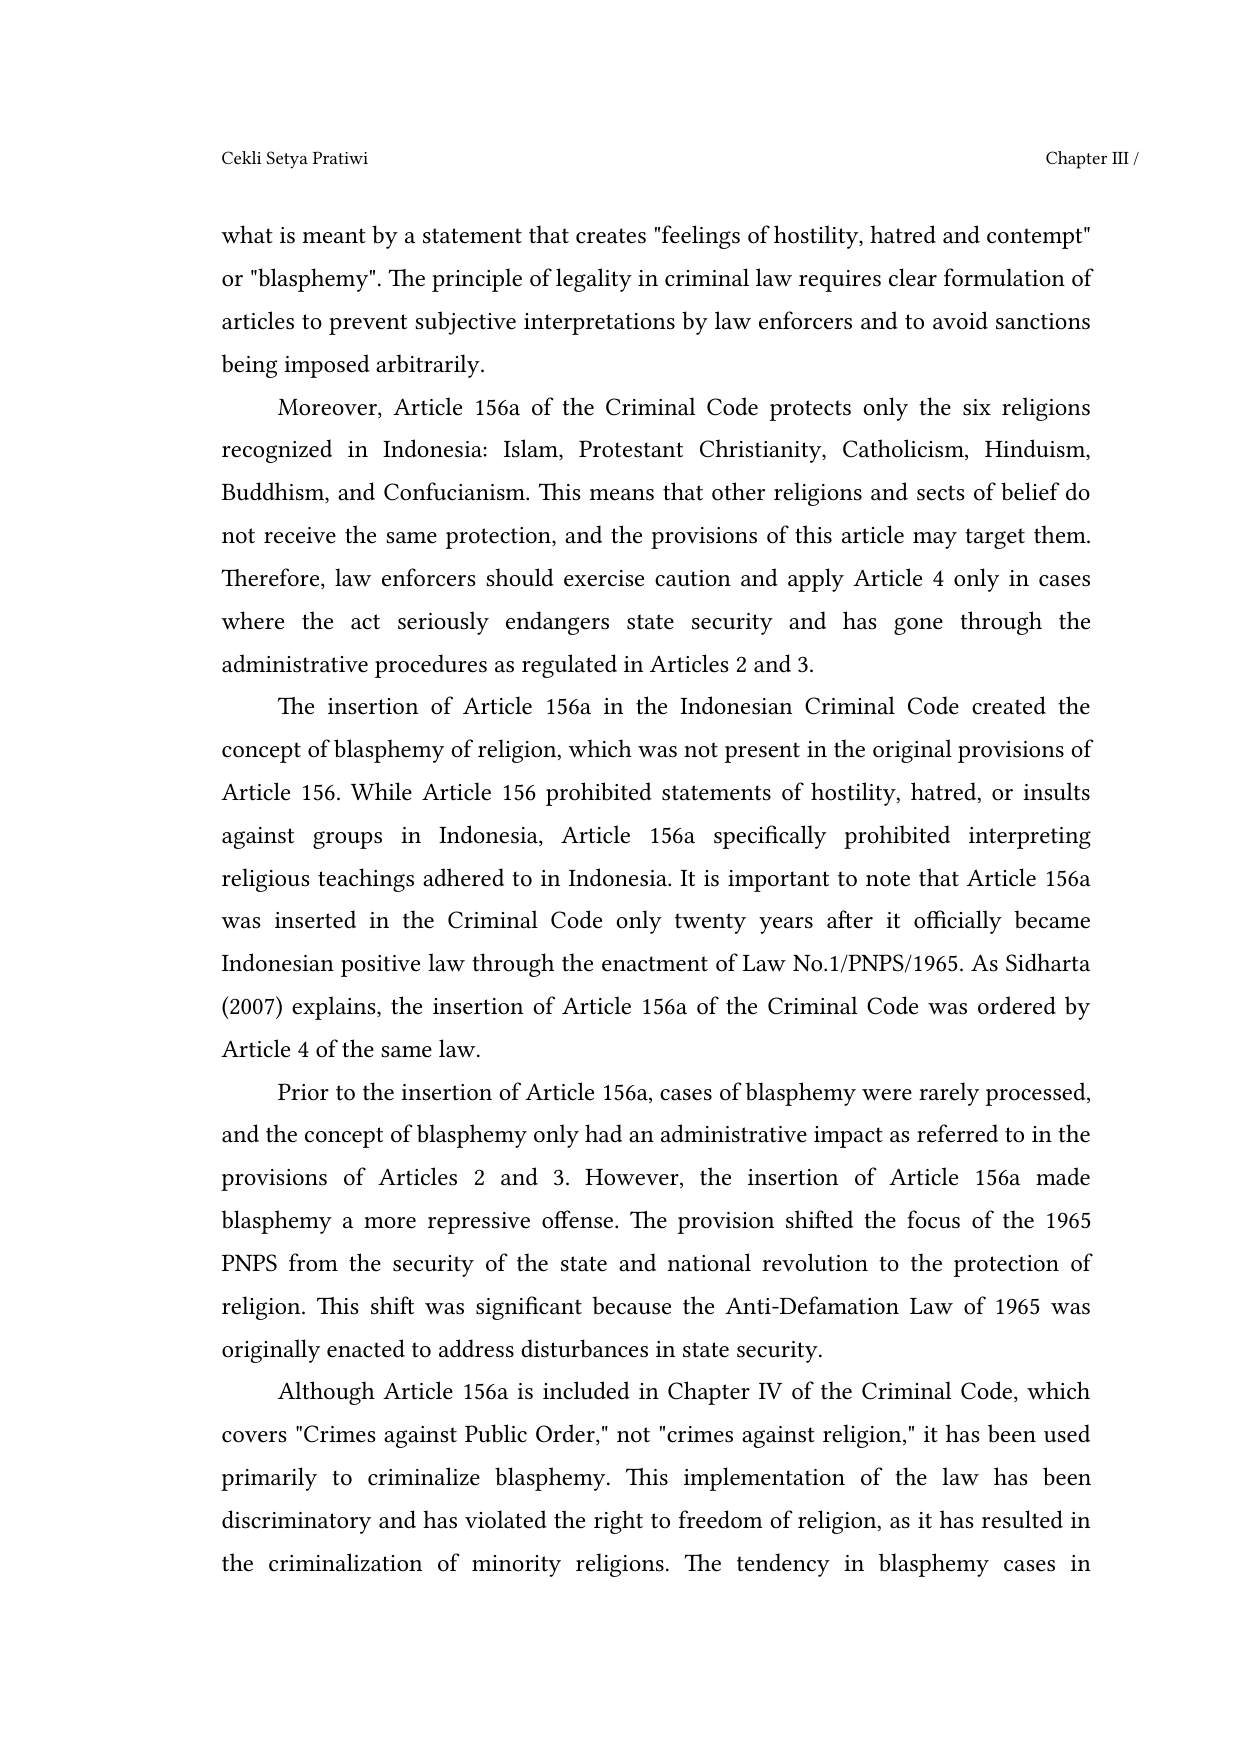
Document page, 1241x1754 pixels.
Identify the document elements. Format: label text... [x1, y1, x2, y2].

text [221, 221, 1092, 378]
text Moreover, Article 156a of the Criminal Code protects only the six religions recognized in Indonesia: Islam, Protestant Christianity, Catholicism, Hinduism, Buddhism, and Confucianism. This means that other religions and sects of belief do not receive the same protection, and the provisions of this article may target them. Therefore, law enforcers should exercise caution and apply Article 4 only in cases where the act seriously endangers state security and has gone through the administrative procedures as regulated in Articles 2 and 3. [221, 393, 1092, 678]
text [221, 1377, 1092, 1577]
text Prior to the insertion of Article 156a, cases of blasphemy were rarely processed, and the concept of blasphemy only had an administrative impact as referred to in the provisions of Articles 2 and 3. However, the insertion of Article 156a made blasphemy a more repressive offense. The provision shifted the focus of the 1965 PNPS from the security of the state and national revolution to the protection of religion. This shift was significant because the Anti-Defamation Law of 1965 was originally enacted to address disturbances in state security. [221, 1078, 1092, 1363]
text The insertion of Article 156a in the Indonesian Criminal Code created the concept of blasphemy of religion, which was not present in the original provisions of Article 156. While Article 156 prohibited statements of hostility, hatred, or insults against groups in Indonesia, Article 156a specifically prohibited interpreting religious teachings adhered to in Indonesia. It is important to note that Article 156a was inserted in the Criminal Code only twenty years after it officially became Indonesian positive law through the enactment of Law No.1/PNPS/1965. As Sidharta (2007) explains, the insertion of Article 156a of the Criminal Code was ordered by Article 4 of the same law. [221, 692, 1092, 1063]
